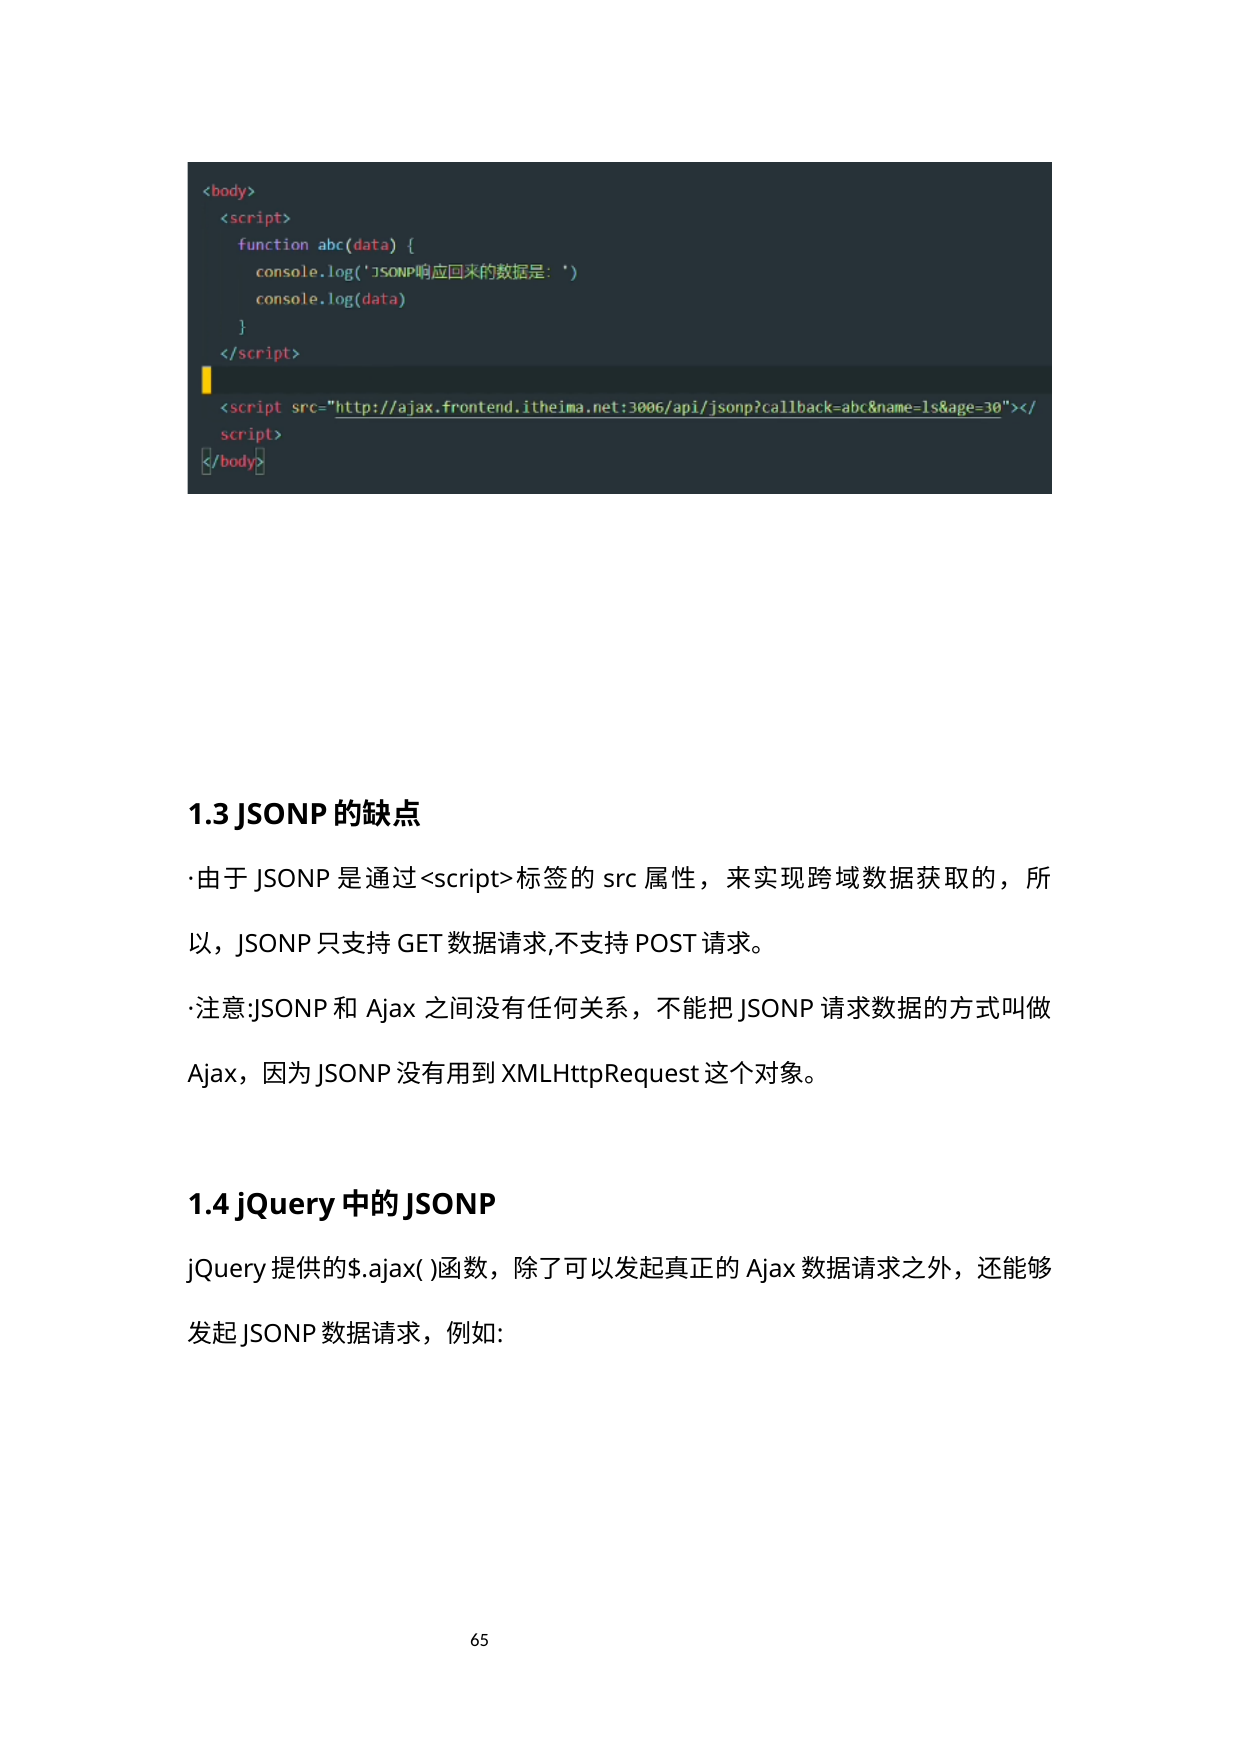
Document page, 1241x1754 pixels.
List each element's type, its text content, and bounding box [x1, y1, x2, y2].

text 1.3 JSONP的缺点 [187, 779, 1053, 844]
text ·注意:JSONP和 Ajax 之间没有任何关系，不能把JSONP请求数据的方式叫做Ajax，因为JSONP没有用到XMLHttpRequest这个对象。 [187, 974, 1053, 1104]
text ·由于JSONP是通过<script>标签的src属性，来实现跨域数据获取的，所以，JSONP只支持GET数据请求,不支持POST请求。 [187, 844, 1053, 974]
picture [187, 162, 1052, 494]
text jQuery提供的$.ajax( )函数，除了可以发起真正的 Ajax数据请求之外，还能够发起JSONP数据请求，例如: [187, 1234, 1053, 1364]
text 1.4 jQuery中的JSONP [187, 1169, 1053, 1234]
